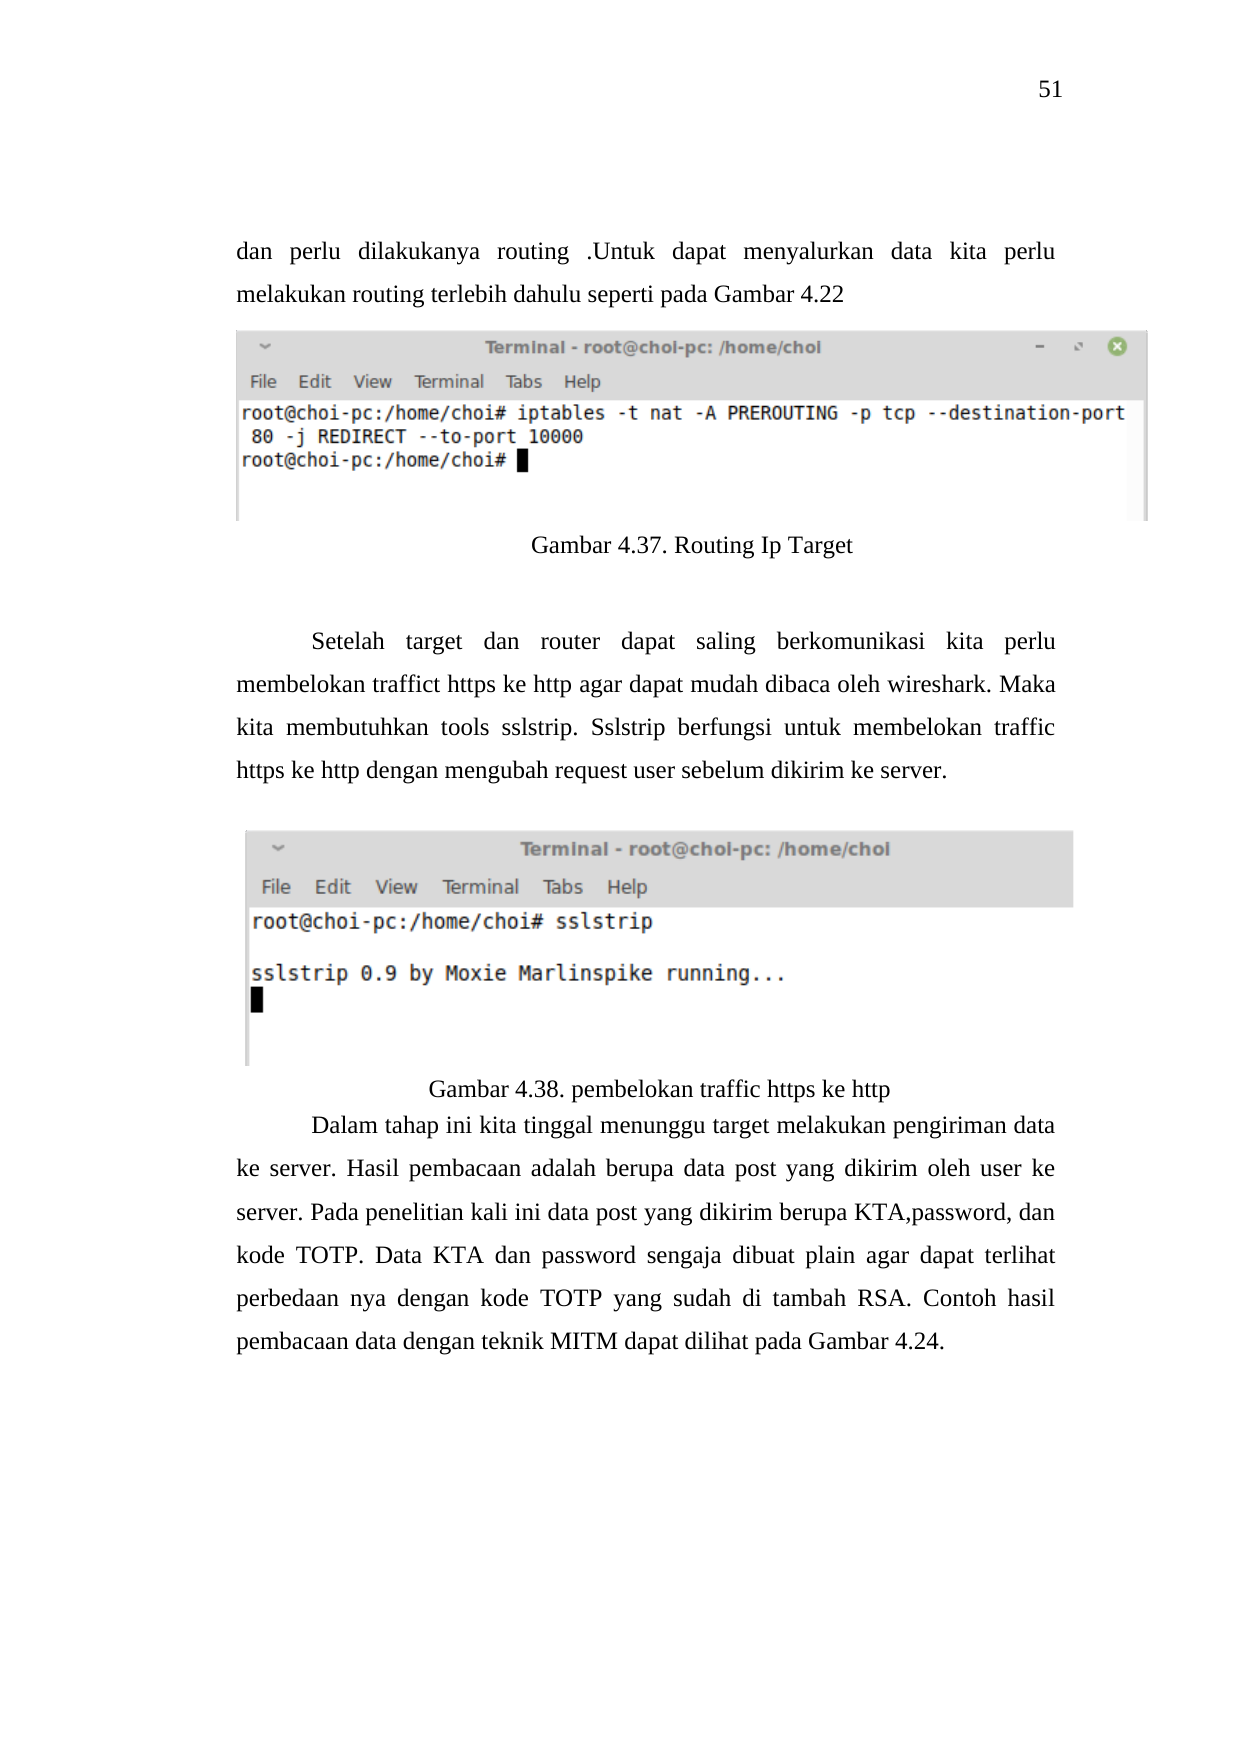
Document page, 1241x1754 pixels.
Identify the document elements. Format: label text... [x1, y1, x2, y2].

text Setelah target dan router dapat saling berkomunikasi kita perlu membelokan traffict https ke http agar dapat mudah dibaca oleh wireshark. Maka kita membutuhkan tools sslstrip. Sslstrip berfungsi untuk membelokan traffic https ke http dengan mengubah request user sebelum dikirim ke server. [236, 626, 1056, 784]
picture [245, 830, 1074, 1066]
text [236, 236, 1056, 308]
picture [236, 330, 1148, 521]
